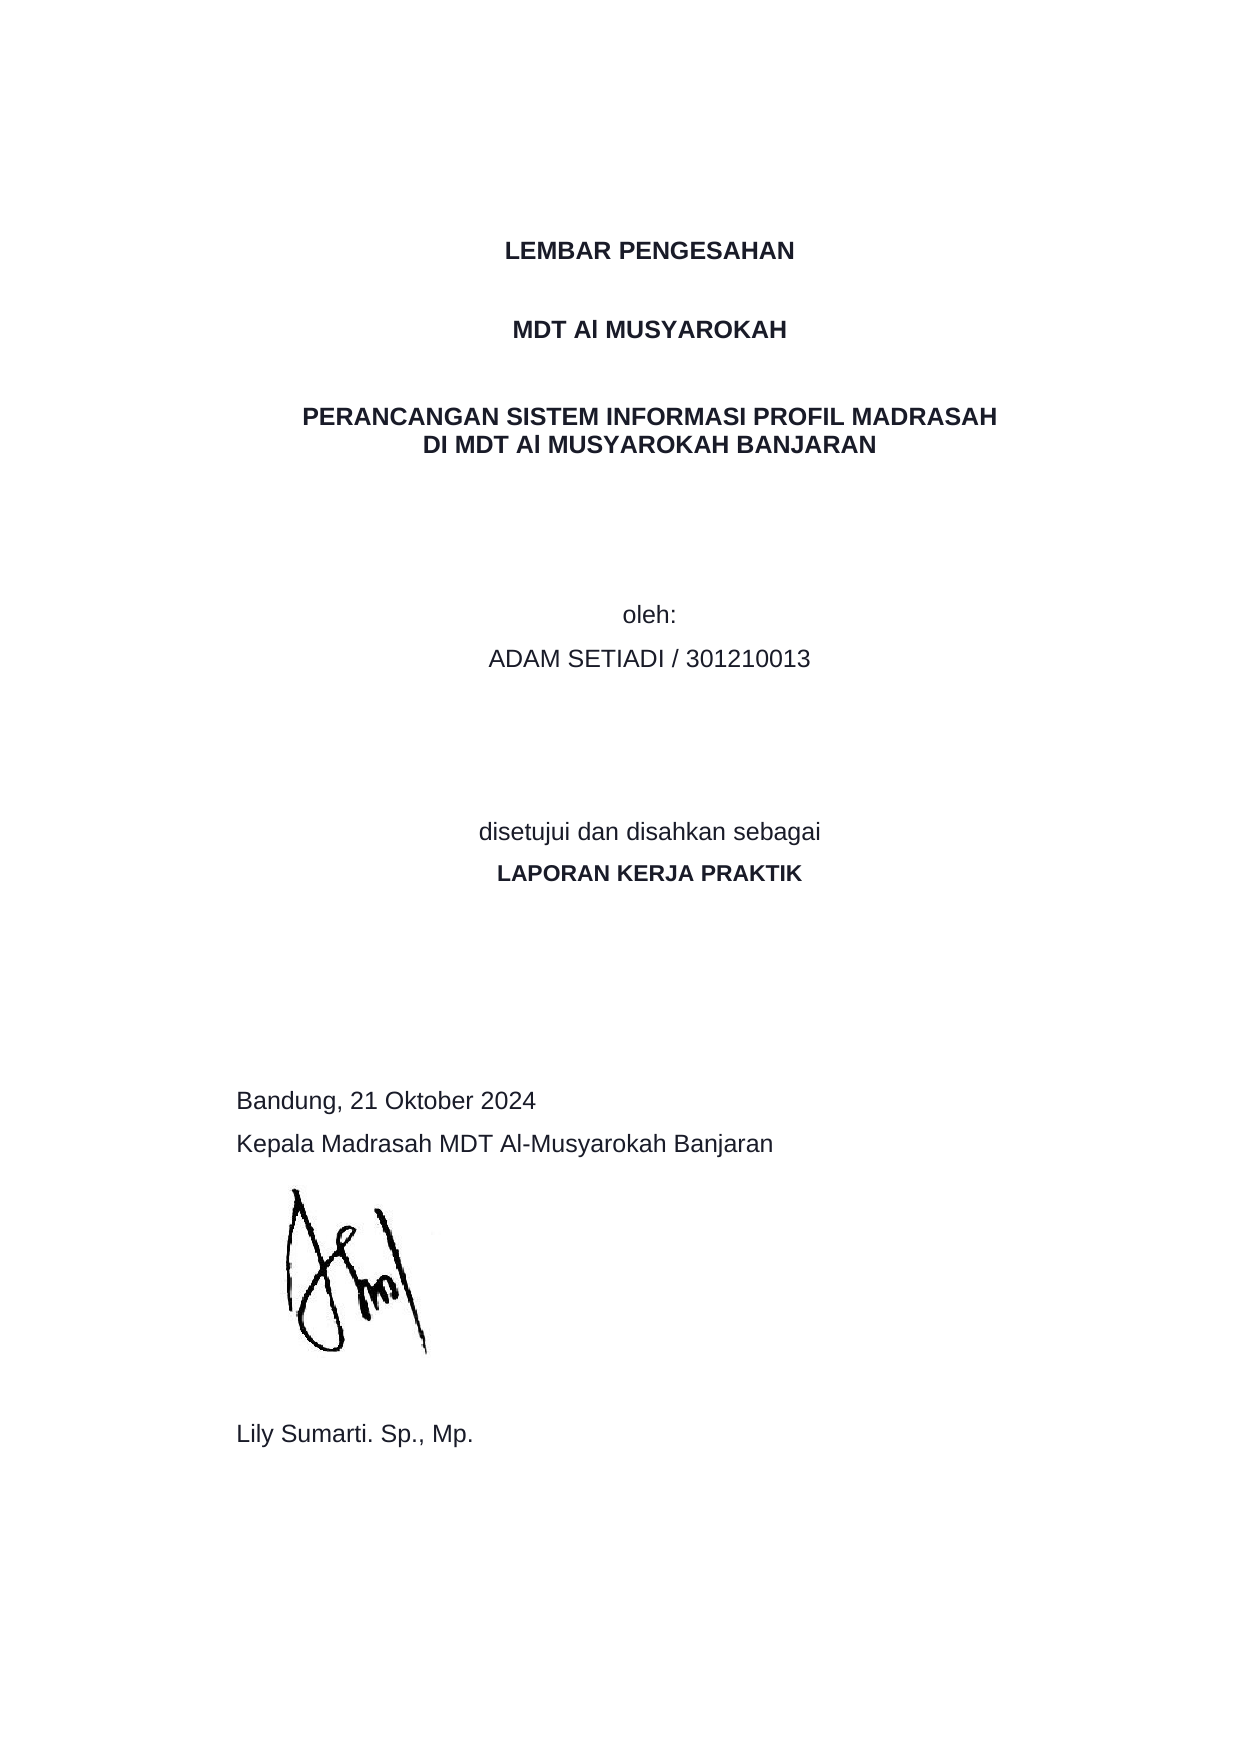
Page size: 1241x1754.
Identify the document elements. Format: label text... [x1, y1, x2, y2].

text MDT Al MUSYAROKAH [236, 315, 1063, 344]
text DI MDT Al MUSYAROKAH BANJARAN [236, 430, 1063, 459]
text ADAM SETIADI / 301210013 [236, 644, 1063, 673]
text LAPORAN KERJA PRAKTIK [236, 860, 1063, 886]
text LEMBAR PENGESAHAN [236, 236, 1063, 265]
text Bandung, 21 Oktober 2024 [236, 1086, 1063, 1114]
text Lily Sumarti. Sp., Mp. [236, 1419, 1063, 1448]
picture [279, 1185, 441, 1358]
text disetujui dan disahkan sebagai [236, 817, 1063, 846]
text PERANCANGAN SISTEM INFORMASI PROFIL MADRASAH [236, 402, 1063, 430]
text Kepala Madrasah MDT Al-Musyarokah Banjaran [236, 1129, 1063, 1158]
text oleh: [236, 601, 1063, 629]
